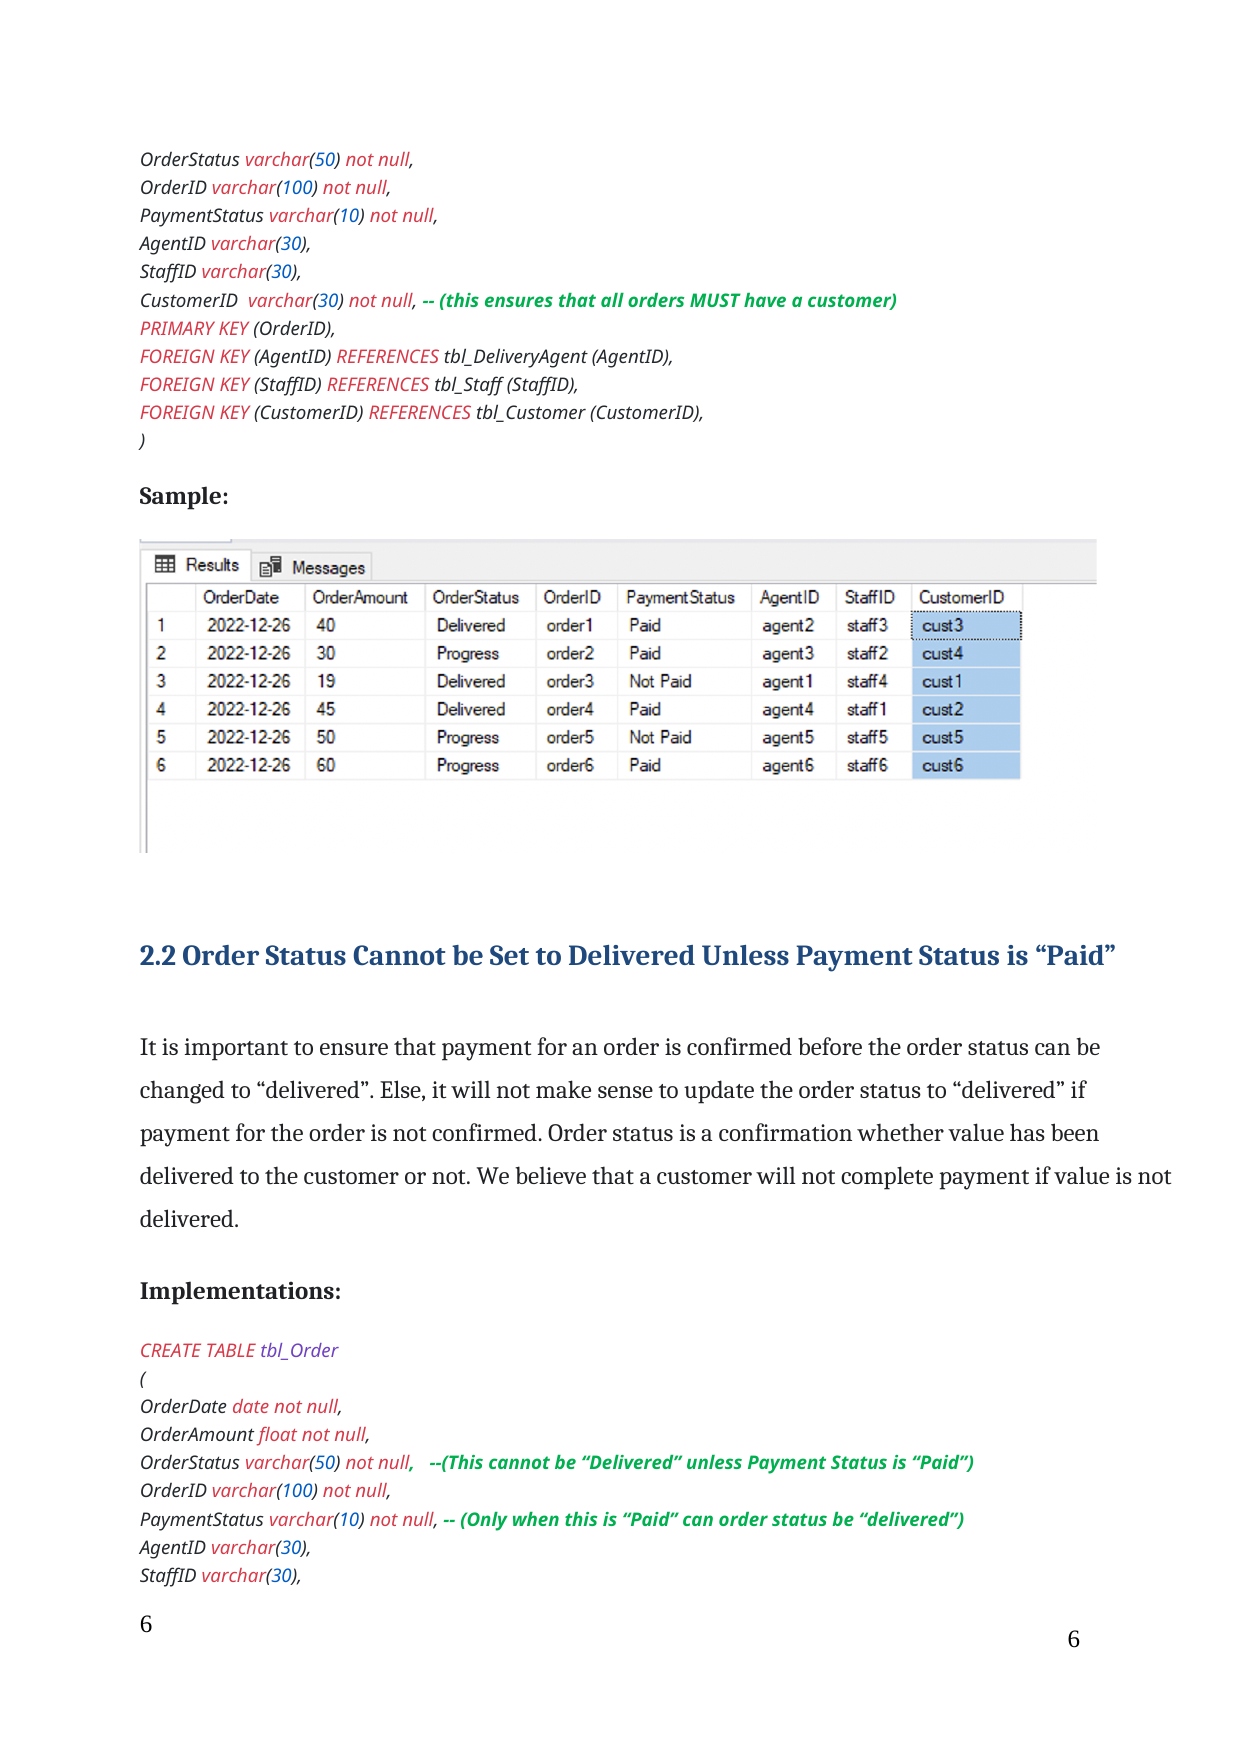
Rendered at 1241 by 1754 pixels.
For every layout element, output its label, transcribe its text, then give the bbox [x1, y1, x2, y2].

text ( [139, 1363, 1176, 1391]
text OrderDate date not null, [139, 1391, 1176, 1419]
text OrderID varchar(100) not null, [139, 172, 1176, 200]
text AgentID varchar(30), [139, 1531, 1176, 1559]
text OrderID varchar(100) not null, [139, 1475, 1176, 1503]
text FOREIGN KEY (AgentID) REFERENCES tbl_DeliveryAgent (AgentID), [139, 341, 1176, 369]
text FOREIGN KEY (StaffID) REFERENCES tbl_Staff (StaffID), [139, 369, 1176, 397]
text PRIMARY KEY (OrderID), [139, 312, 1176, 341]
text StaffID varchar(30), [139, 256, 1176, 284]
text PaymentStatus varchar(10) not null, -- (Only when this is “Paid” can order status be “delivered”) [139, 1503, 1176, 1531]
text It is important to ensure that payment for an order is confirmed before the order status can be changed to “delivered”. Else, it will not make sense to update the order status to “delivered” if payment for the order is not confirmed. Order status is a confirmation whether value has been delivered to the customer or not. We believe that a customer will not complete payment if value is not delivered. [139, 1033, 1176, 1234]
text PaymentStatus varchar(10) not null, [139, 200, 1176, 228]
text Sample: [139, 482, 1176, 511]
text CREATE TABLE tbl_Order [139, 1334, 1176, 1363]
text 2.2 Order Status Cannot be Set to Delivered Unless Payment Status is “Paid” [139, 939, 1176, 973]
text ) [139, 425, 1176, 453]
text Implementations: [139, 1277, 1176, 1306]
text OrderAmount float not null, [139, 1419, 1176, 1447]
text AgentID varchar(30), [139, 228, 1176, 256]
text StaffID varchar(30), [139, 1559, 1176, 1588]
text FOREIGN KEY (CustomerID) REFERENCES tbl_Customer (CustomerID), [139, 397, 1176, 425]
text CustomerID varchar(30) not null, -- (this ensures that all orders MUST have a customer) [139, 284, 1176, 312]
text OrderStatus varchar(50) not null, --(This cannot be “Delivered” unless Payment Status is “Paid”) [139, 1447, 1176, 1475]
text OrderStatus varchar(50) not null, [139, 144, 1176, 172]
picture [139, 539, 1097, 853]
